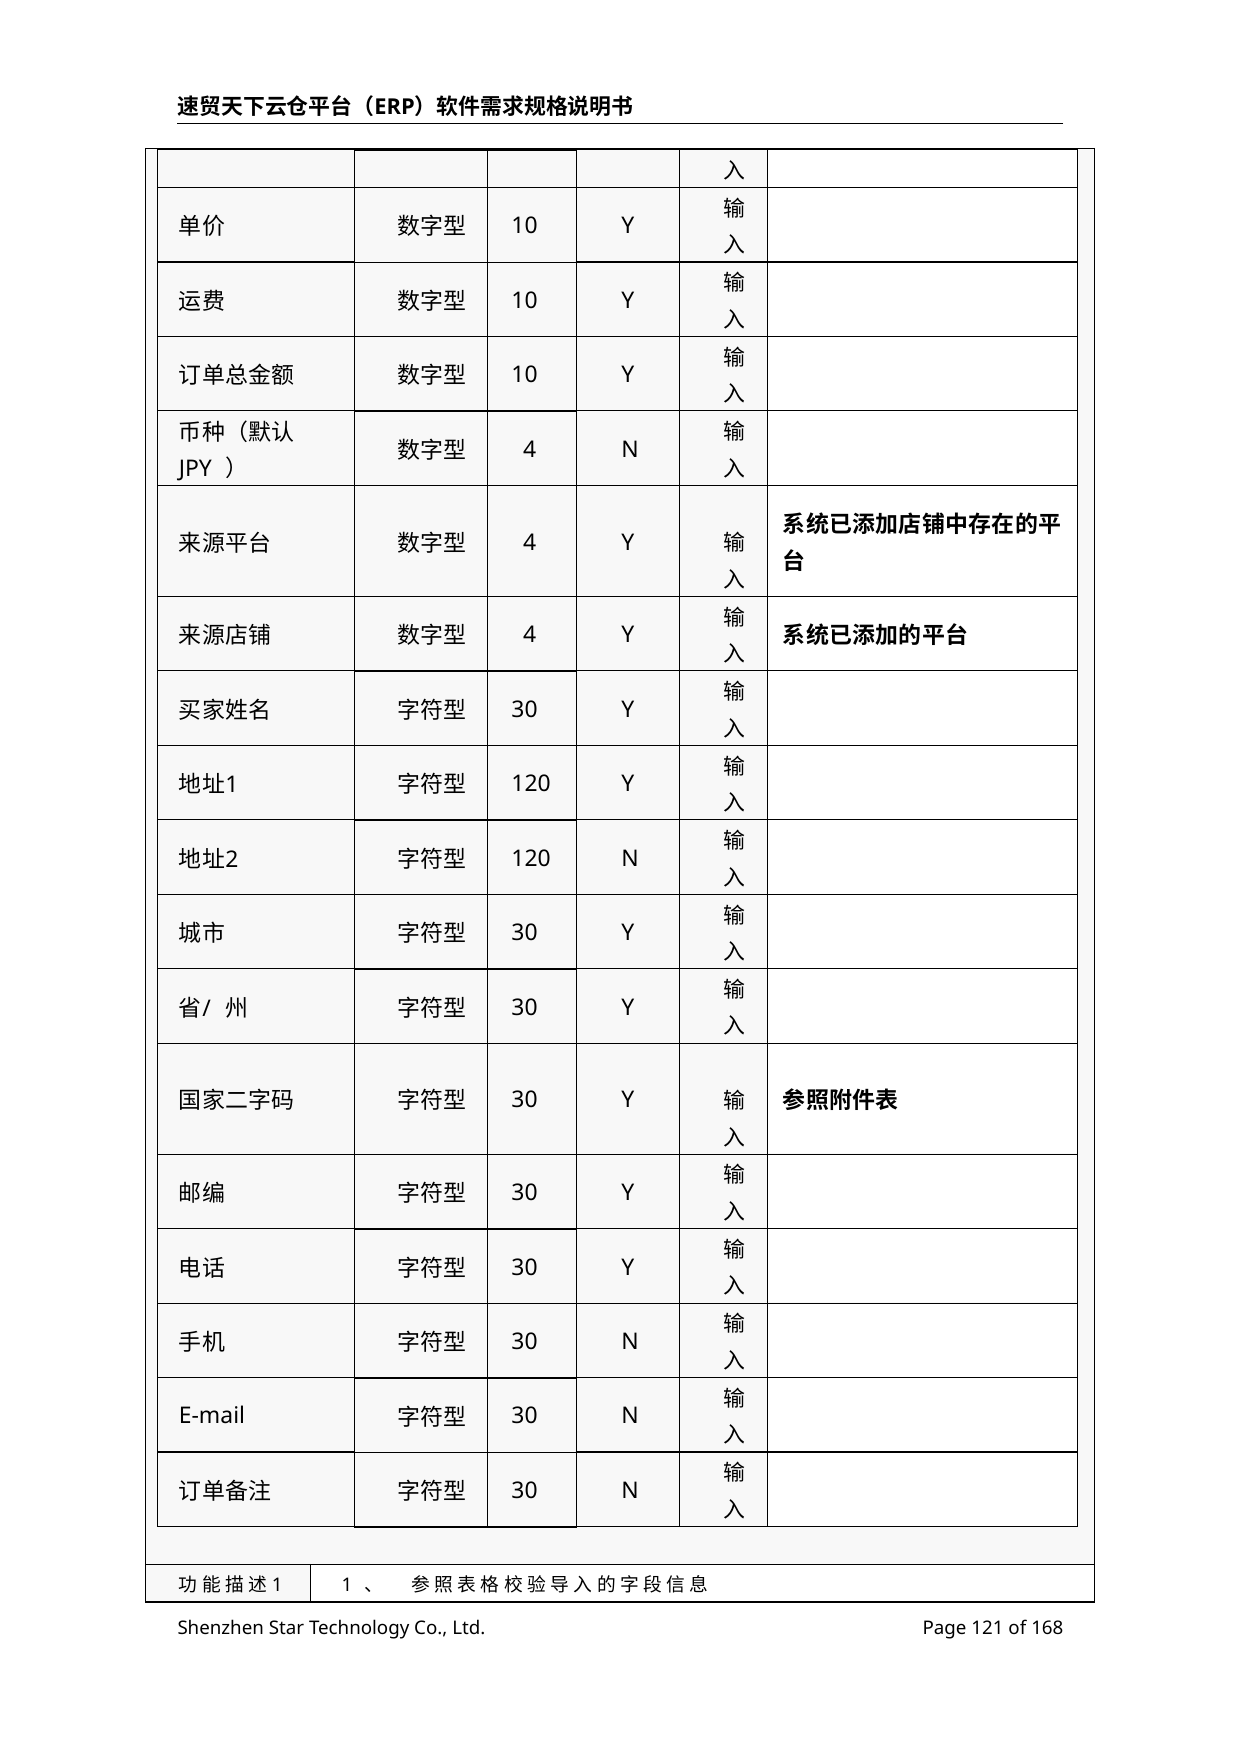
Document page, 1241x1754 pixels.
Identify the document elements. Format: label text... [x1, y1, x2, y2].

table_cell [311, 1565, 1094, 1601]
table_cell 功能描述1 [146, 1565, 310, 1601]
table_cell [146, 149, 1094, 1564]
